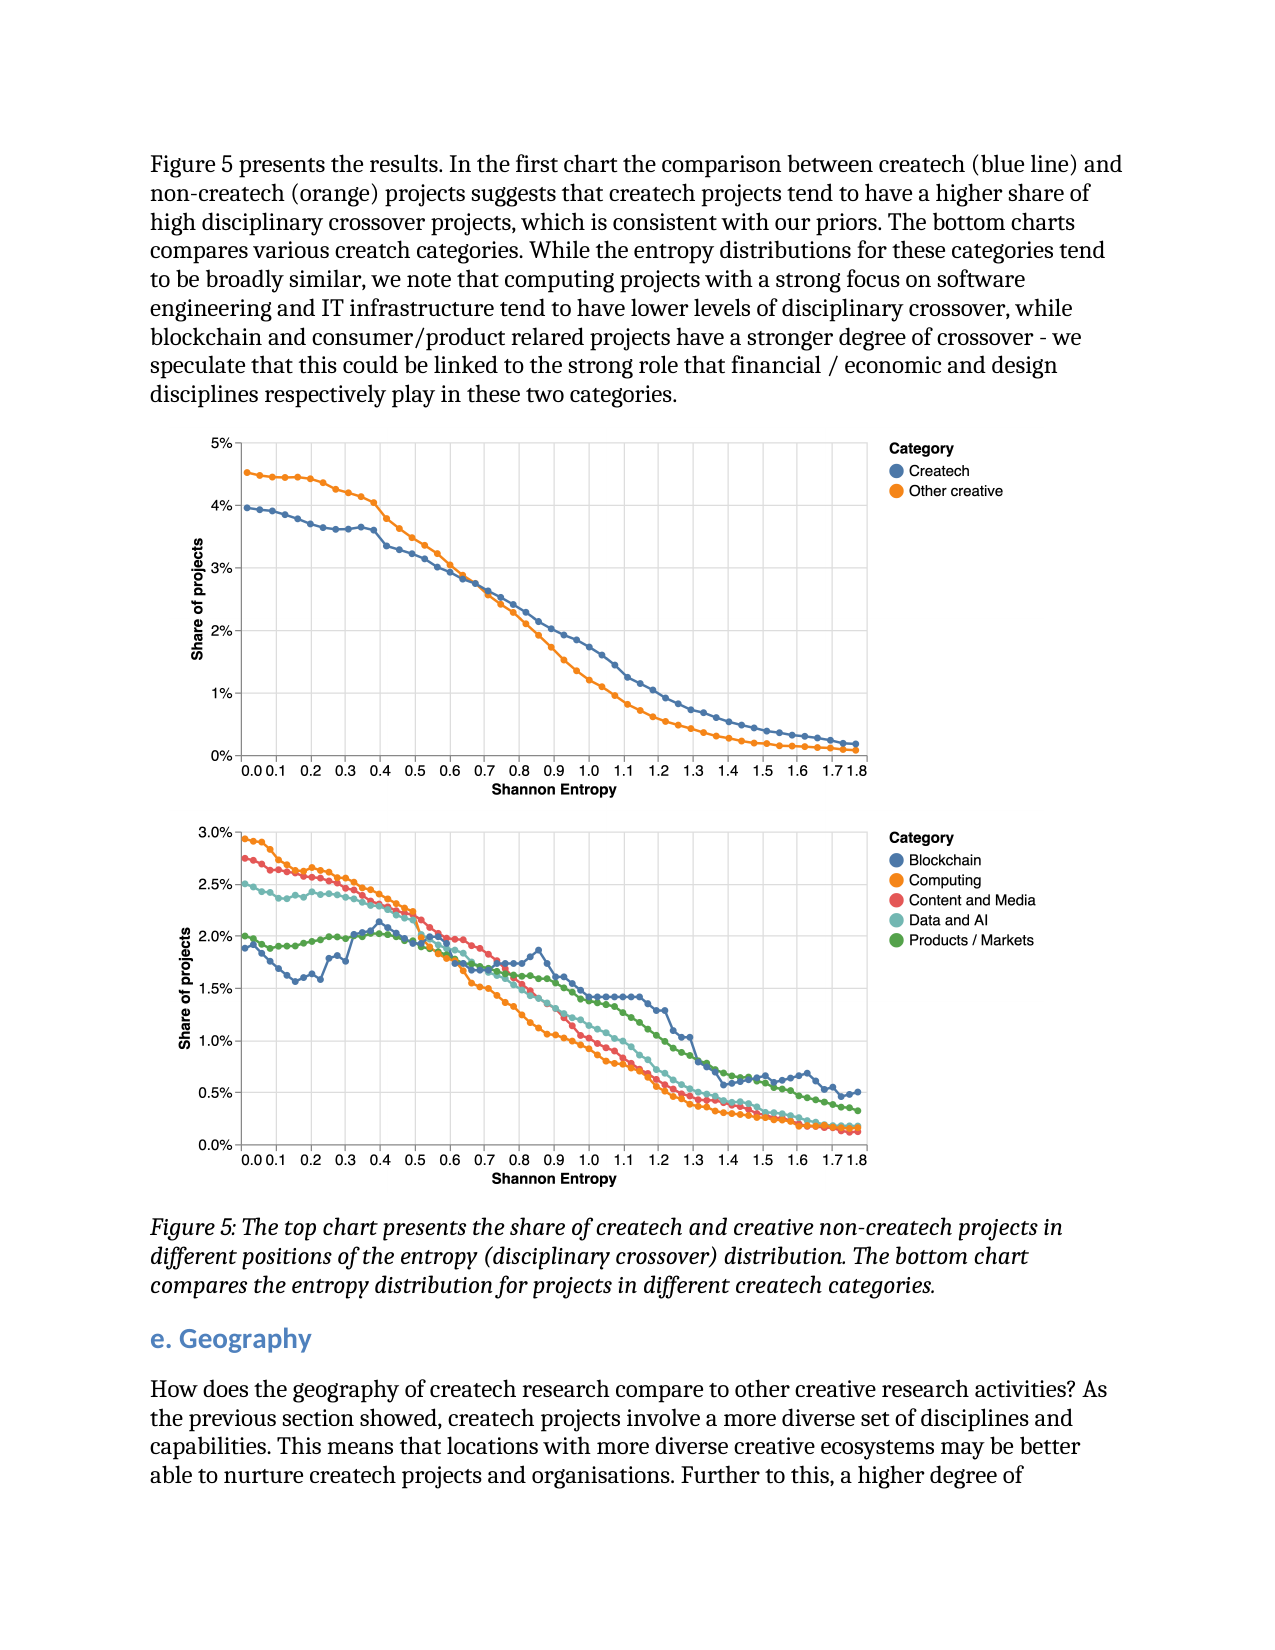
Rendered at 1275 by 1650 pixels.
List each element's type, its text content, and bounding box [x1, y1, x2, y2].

picture [168, 427, 1044, 1193]
subtitle e. Geography [150, 1320, 1125, 1356]
text Figure 5: The top chart presents the share of createch and creative non-createch projects in different positions of the entropy (disciplinary crossover) distribution. The bottom chart compares the entropy distribution for projects in different createch categories. [150, 1213, 1125, 1299]
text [150, 1375, 1125, 1490]
text Figure 5 presents the results. In the first chart the comparison between createch (blue line) and non-createch (orange) projects suggests that createch projects tend to have a higher share of high disciplinary crossover projects, which is consistent with our priors. The bottom charts compares various creatch categories. While the entropy distributions for these categories tend to be broadly similar, we note that computing projects with a strong focus on software engineering and IT infrastructure tend to have lower levels of disciplinary crossover, while blockchain and consumer/product relared projects have a stronger degree of crossover - we speculate that this could be linked to the strong role that financial / economic and design disciplines respectively play in these two categories. [150, 150, 1125, 409]
